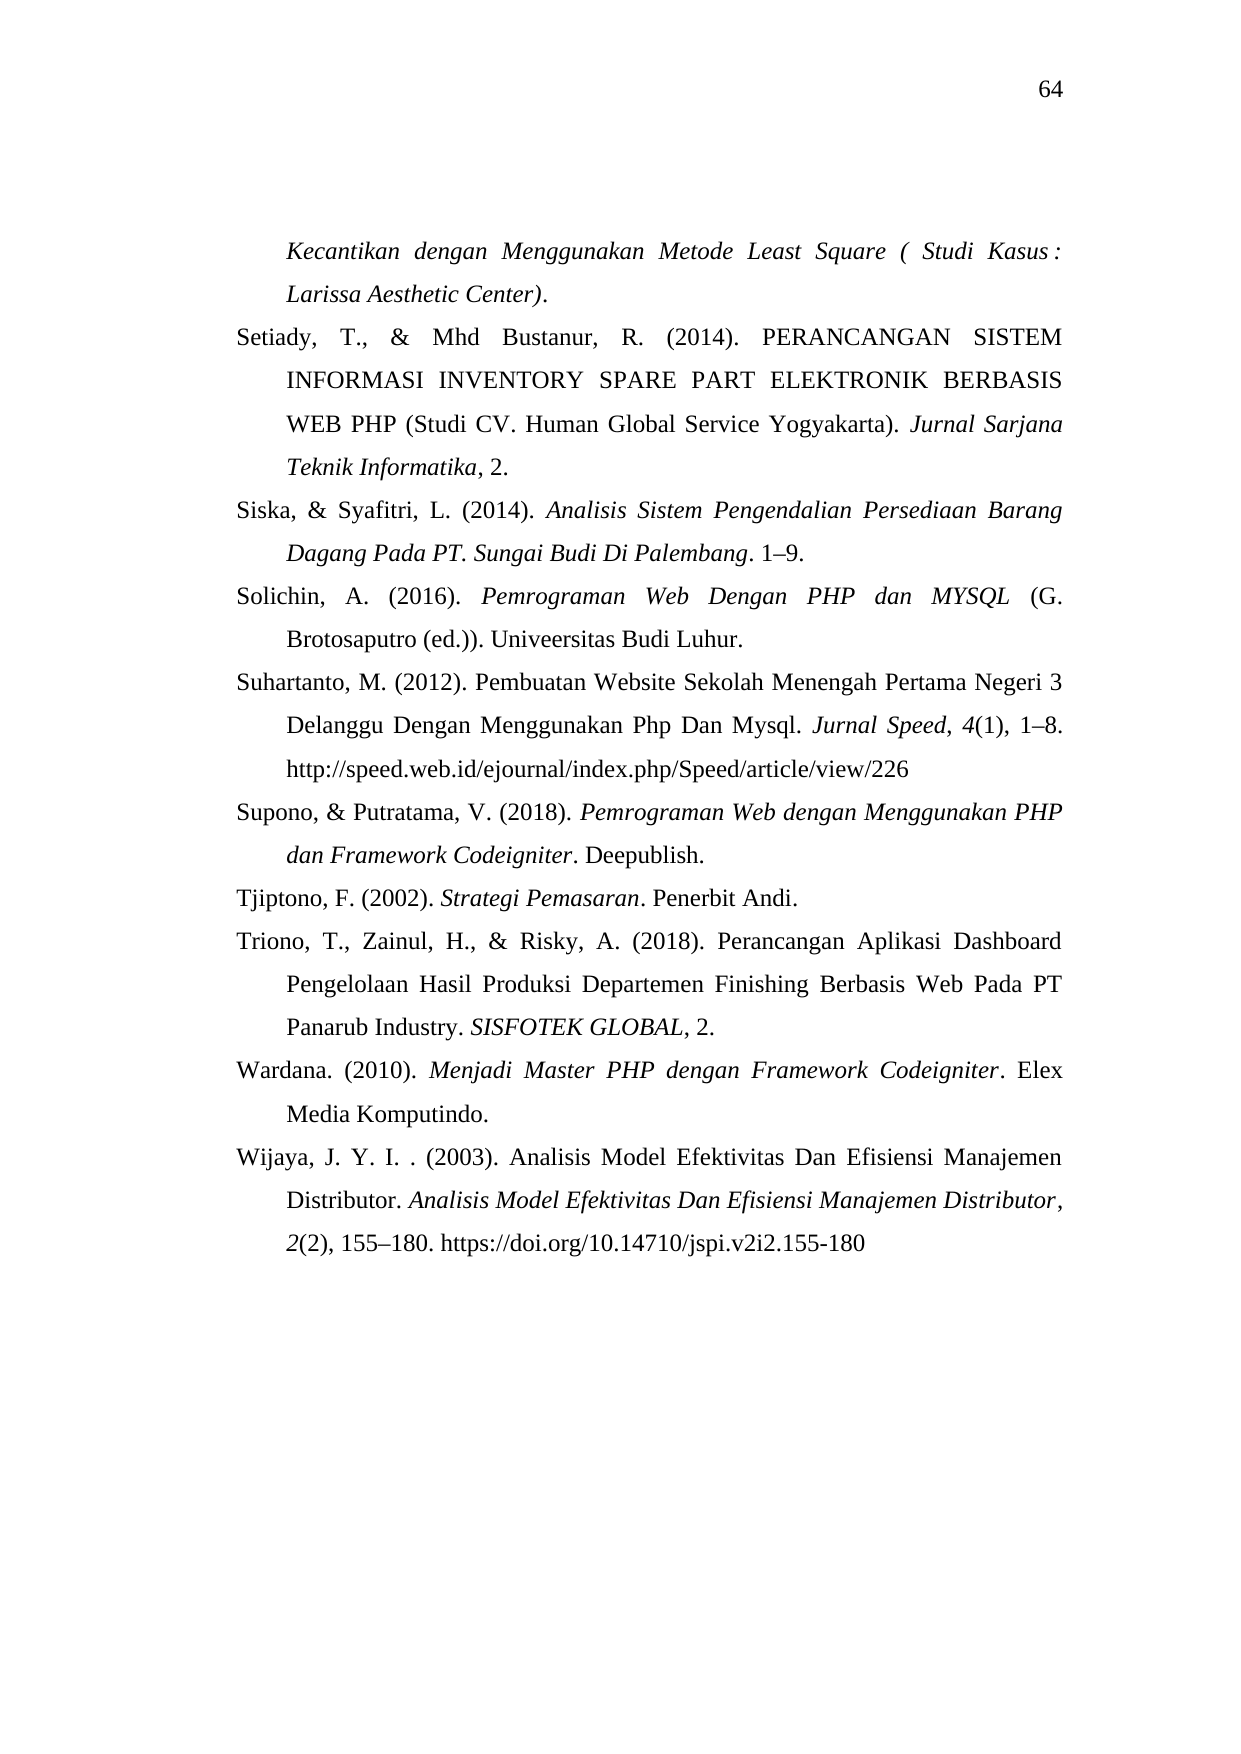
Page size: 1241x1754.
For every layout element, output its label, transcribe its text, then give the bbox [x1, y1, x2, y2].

text Siska, & Syafitri, L. (2014). Analisis Sistem Pengendalian Persediaan Barang Dagang Pada PT. Sungai Budi Di Palembang. 1–9. [236, 495, 1063, 567]
text Suhartanto, M. (2012). Pembuatan Website Sekolah Menengah Pertama Negeri 3 Delanggu Dengan Menggunakan Php Dan Mysql. Jurnal Speed, 4(1), 1–8. http://speed.web.id/ejournal/index.php/Speed/article/view/226 [236, 667, 1063, 782]
text Tjiptono, F. (2002). Strategi Pemasaran. Penerbit Andi. [236, 883, 1063, 912]
text Solichin, A. (2016). Pemrograman Web Dengan PHP dan MYSQL (G. Brotosaputro (ed.)). Univeersitas Budi Luhur. [236, 581, 1063, 653]
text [236, 236, 1063, 308]
text Triono, T., Zainul, H., & Risky, A. (2018). Perancangan Aplikasi Dashboard Pengelolaan Hasil Produksi Departemen Finishing Berbasis Web Pada PT Panarub Industry. SISFOTEK GLOBAL, 2. [236, 926, 1063, 1041]
text Setiady, T., & Mhd Bustanur, R. (2014). PERANCANGAN SISTEM INFORMASI INVENTORY SPARE PART ELEKTRONIK BERBASIS WEB PHP (Studi CV. Human Global Service Yogyakarta). Jurnal Sarjana Teknik Informatika, 2. [236, 322, 1063, 481]
text Wijaya, J. Y. I. . (2003). Analisis Model Efektivitas Dan Efisiensi Manajemen Distributor. Analisis Model Efektivitas Dan Efisiensi Manajemen Distributor, 2(2), 155–180. https://doi.org/10.14710/jspi.v2i2.155-180 [236, 1142, 1063, 1257]
text Wardana. (2010). Menjadi Master PHP dengan Framework Codeigniter. Elex Media Komputindo. [236, 1056, 1063, 1127]
text Supono, & Putratama, V. (2018). Pemrograman Web dengan Menggunakan PHP dan Framework Codeigniter. Deepublish. [236, 797, 1063, 869]
